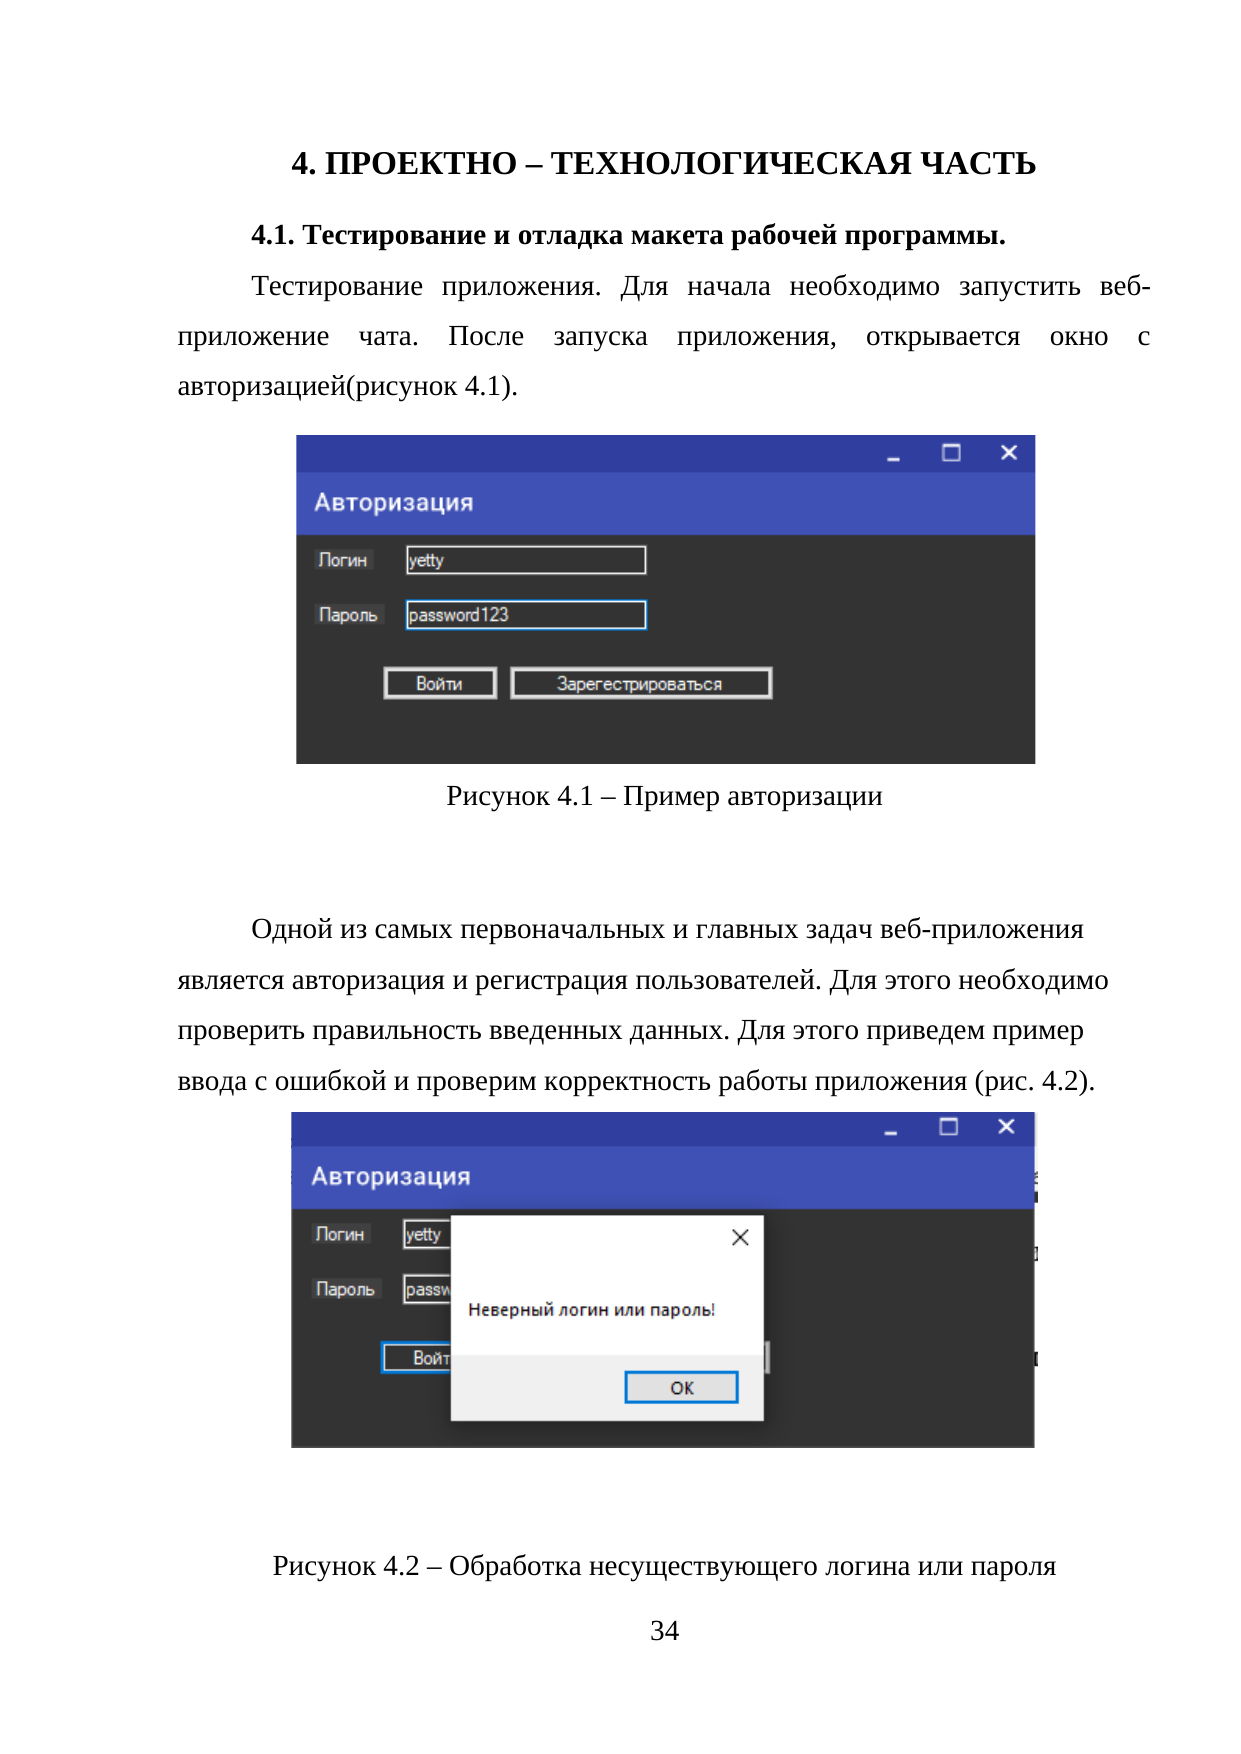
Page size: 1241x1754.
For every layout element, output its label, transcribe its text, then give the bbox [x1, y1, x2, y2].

text Рисунок 4.1 – Пример авторизации [177, 778, 1152, 811]
text Одной из самых первоначальных и главных задач веб-приложения является авторизация и регистрация пользователей. Для этого необходимо проверить правильность введенных данных. Для этого приведем пример ввода с ошибкой и проверим корректность работы приложения (рис. 4.2). [177, 912, 1152, 1096]
text Тестирование приложения. Для начала необходимо запустить веб-приложение чата. После запуска приложения, открывается окно с авторизацией(рисунок 4.1). [177, 268, 1152, 402]
text Рисунок 4.2 – Обработка несуществующего логина или пароля [177, 1548, 1152, 1581]
picture [291, 1112, 1038, 1448]
text 4.1. Тестирование и отладка макета рабочей программы. [177, 217, 1152, 251]
picture [296, 435, 1036, 764]
subtitle 4. ПРОЕКТНО – ТЕХНОЛОГИЧЕСКАЯ ЧАСТЬ [177, 143, 1152, 181]
